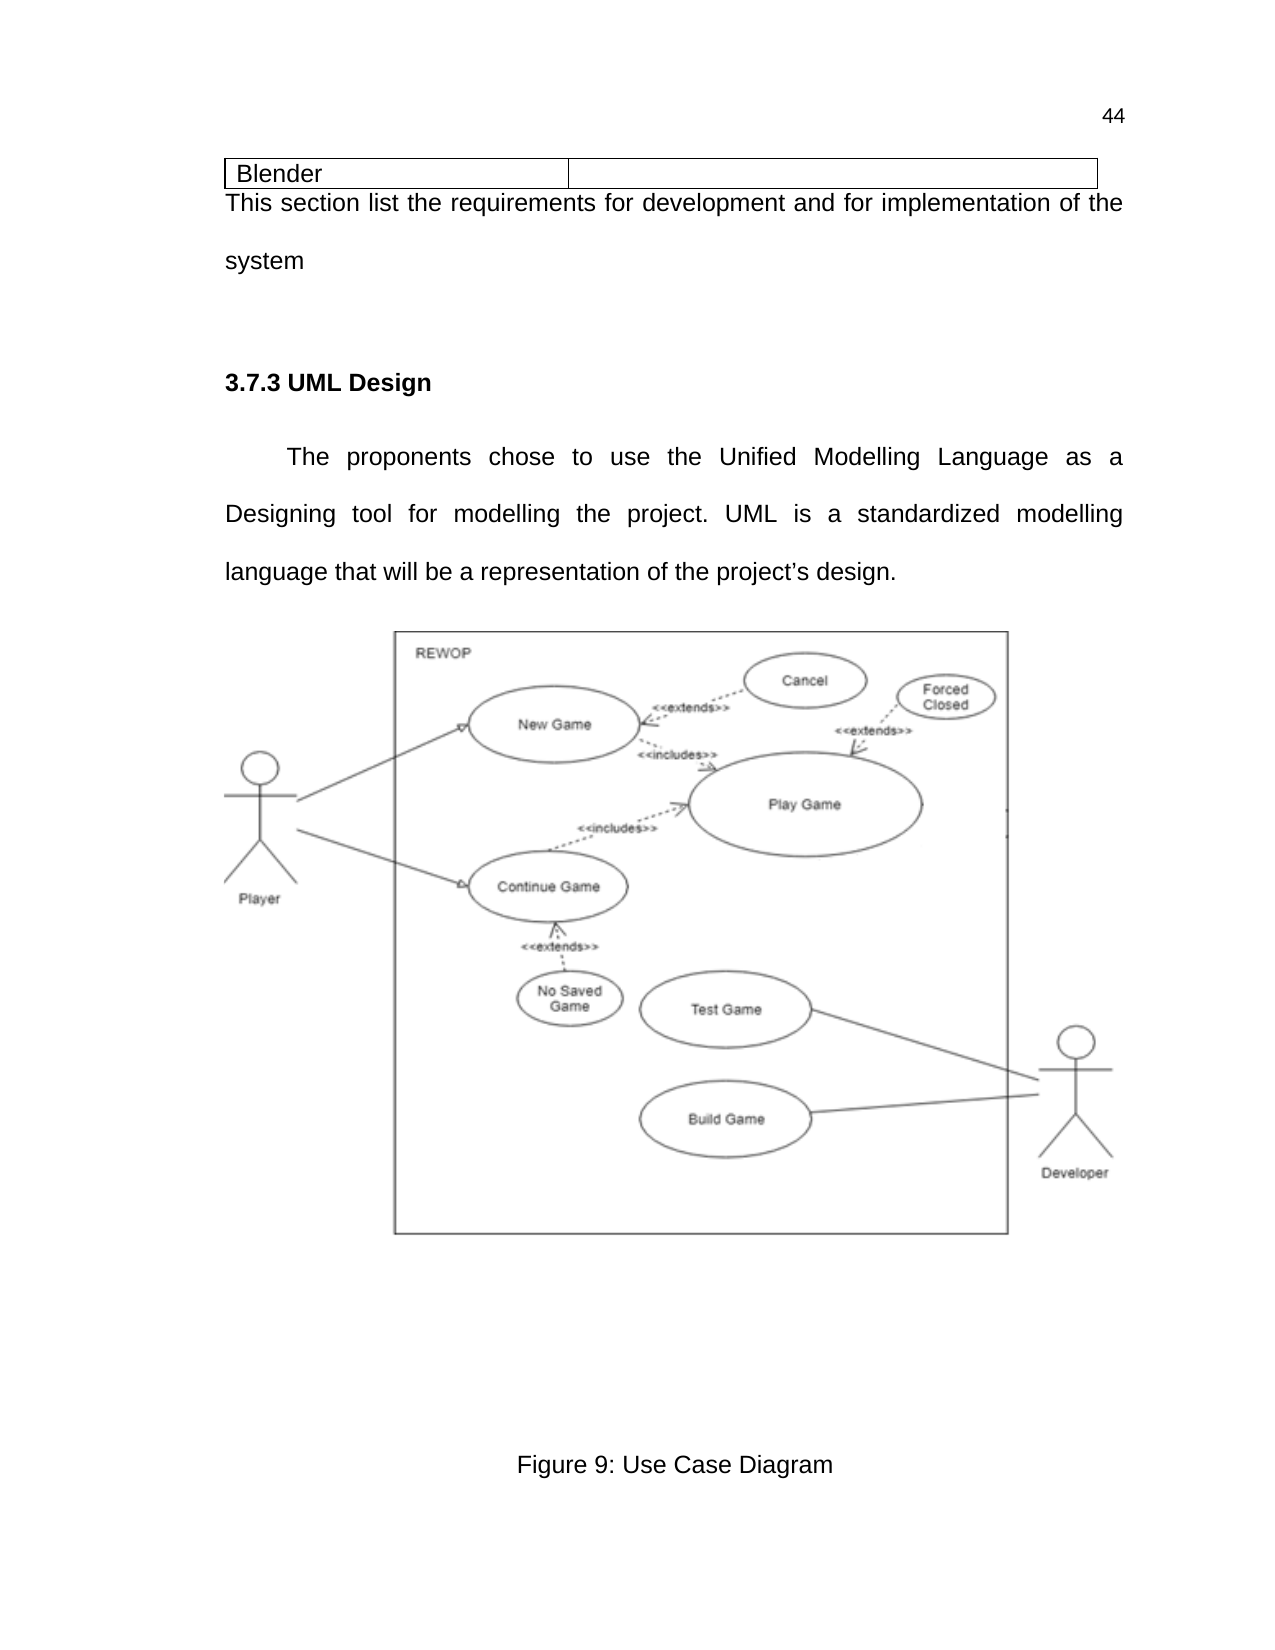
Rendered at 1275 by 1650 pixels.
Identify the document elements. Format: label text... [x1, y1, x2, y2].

table_cell Blender [226, 159, 568, 187]
text This section list the requirements for development and for implementation of the system [225, 188, 1125, 275]
text 3.7.3 UML Design [225, 368, 1125, 397]
text Figure 9: Use Case Diagram [225, 1450, 1125, 1479]
table_cell [569, 159, 1097, 187]
text The proponents chose to use the Unified Modelling Language as a Designing tool for modelling the project. UML is a standardized modelling language that will be a representation of the project’s design. [225, 442, 1125, 586]
picture [223, 631, 1127, 1302]
